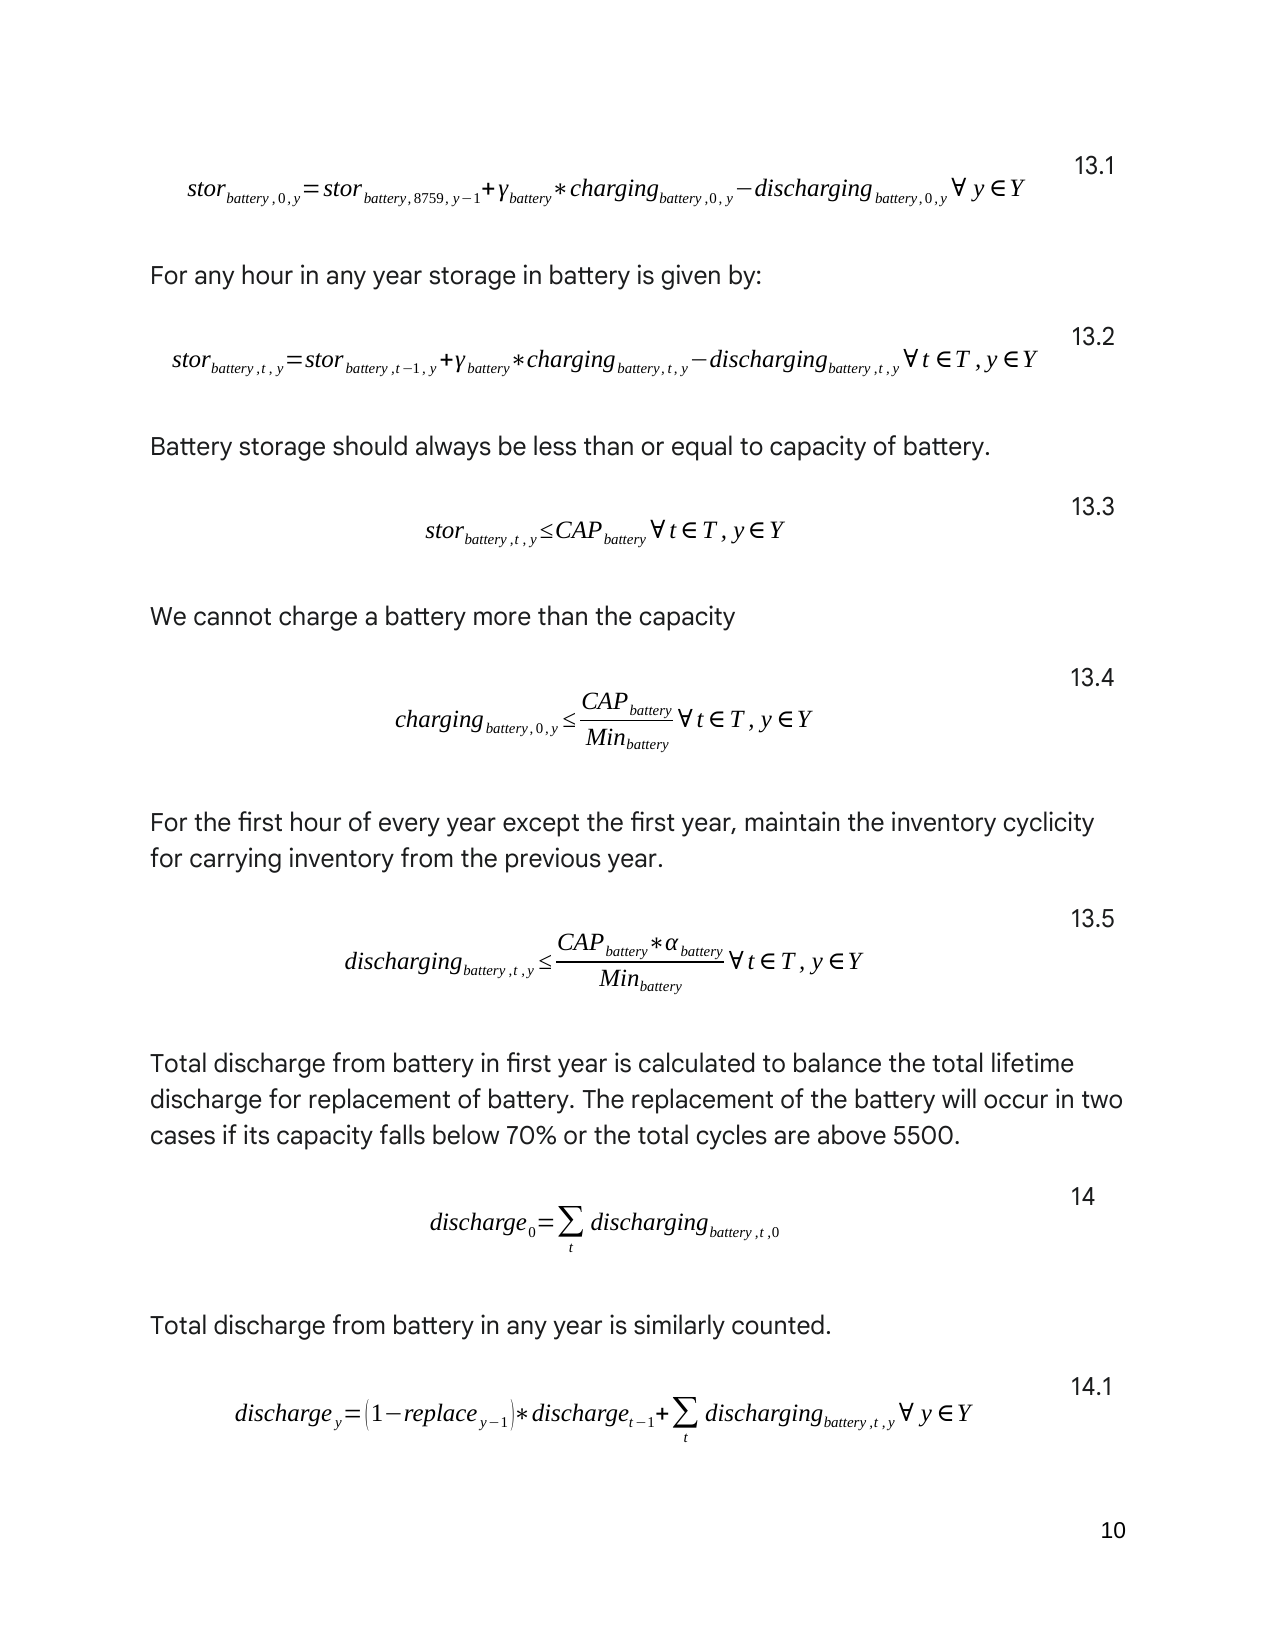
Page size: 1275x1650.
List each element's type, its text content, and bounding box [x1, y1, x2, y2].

text For the first hour of every year except the first year, maintain the inventory cyclicity for carrying inventory from the previous year. [150, 807, 1125, 874]
text For any hour in any year storage in battery is given by: [150, 260, 1125, 291]
table_header [150, 150, 1063, 235]
table_header 13.5 [1059, 904, 1126, 1024]
table_header [150, 662, 1059, 782]
table_header [150, 491, 1060, 576]
text We cannot charge a battery more than the capacity [150, 601, 1125, 633]
table_header 13.2 [1060, 321, 1126, 406]
text Total discharge from battery in any year is similarly counted. [150, 1310, 1125, 1342]
table_header 13.4 [1059, 662, 1126, 782]
text Battery storage should always be less than or equal to capacity of battery. [150, 431, 1125, 462]
table_header [150, 1181, 1059, 1285]
table_header 14 [1059, 1181, 1126, 1285]
text Total discharge from battery in first year is calculated to balance the total lifetime discharge for replacement of battery. The replacement of the battery will occur in two cases if its capacity falls below 70% or the total cycles are above 5500. [150, 1049, 1125, 1151]
table_header 14.1 [1059, 1371, 1126, 1476]
table_header 13.1 [1063, 150, 1126, 235]
table_header [150, 321, 1060, 406]
table_header 13.3 [1060, 491, 1126, 576]
table_header [150, 1371, 1059, 1476]
table_header [150, 904, 1059, 1024]
